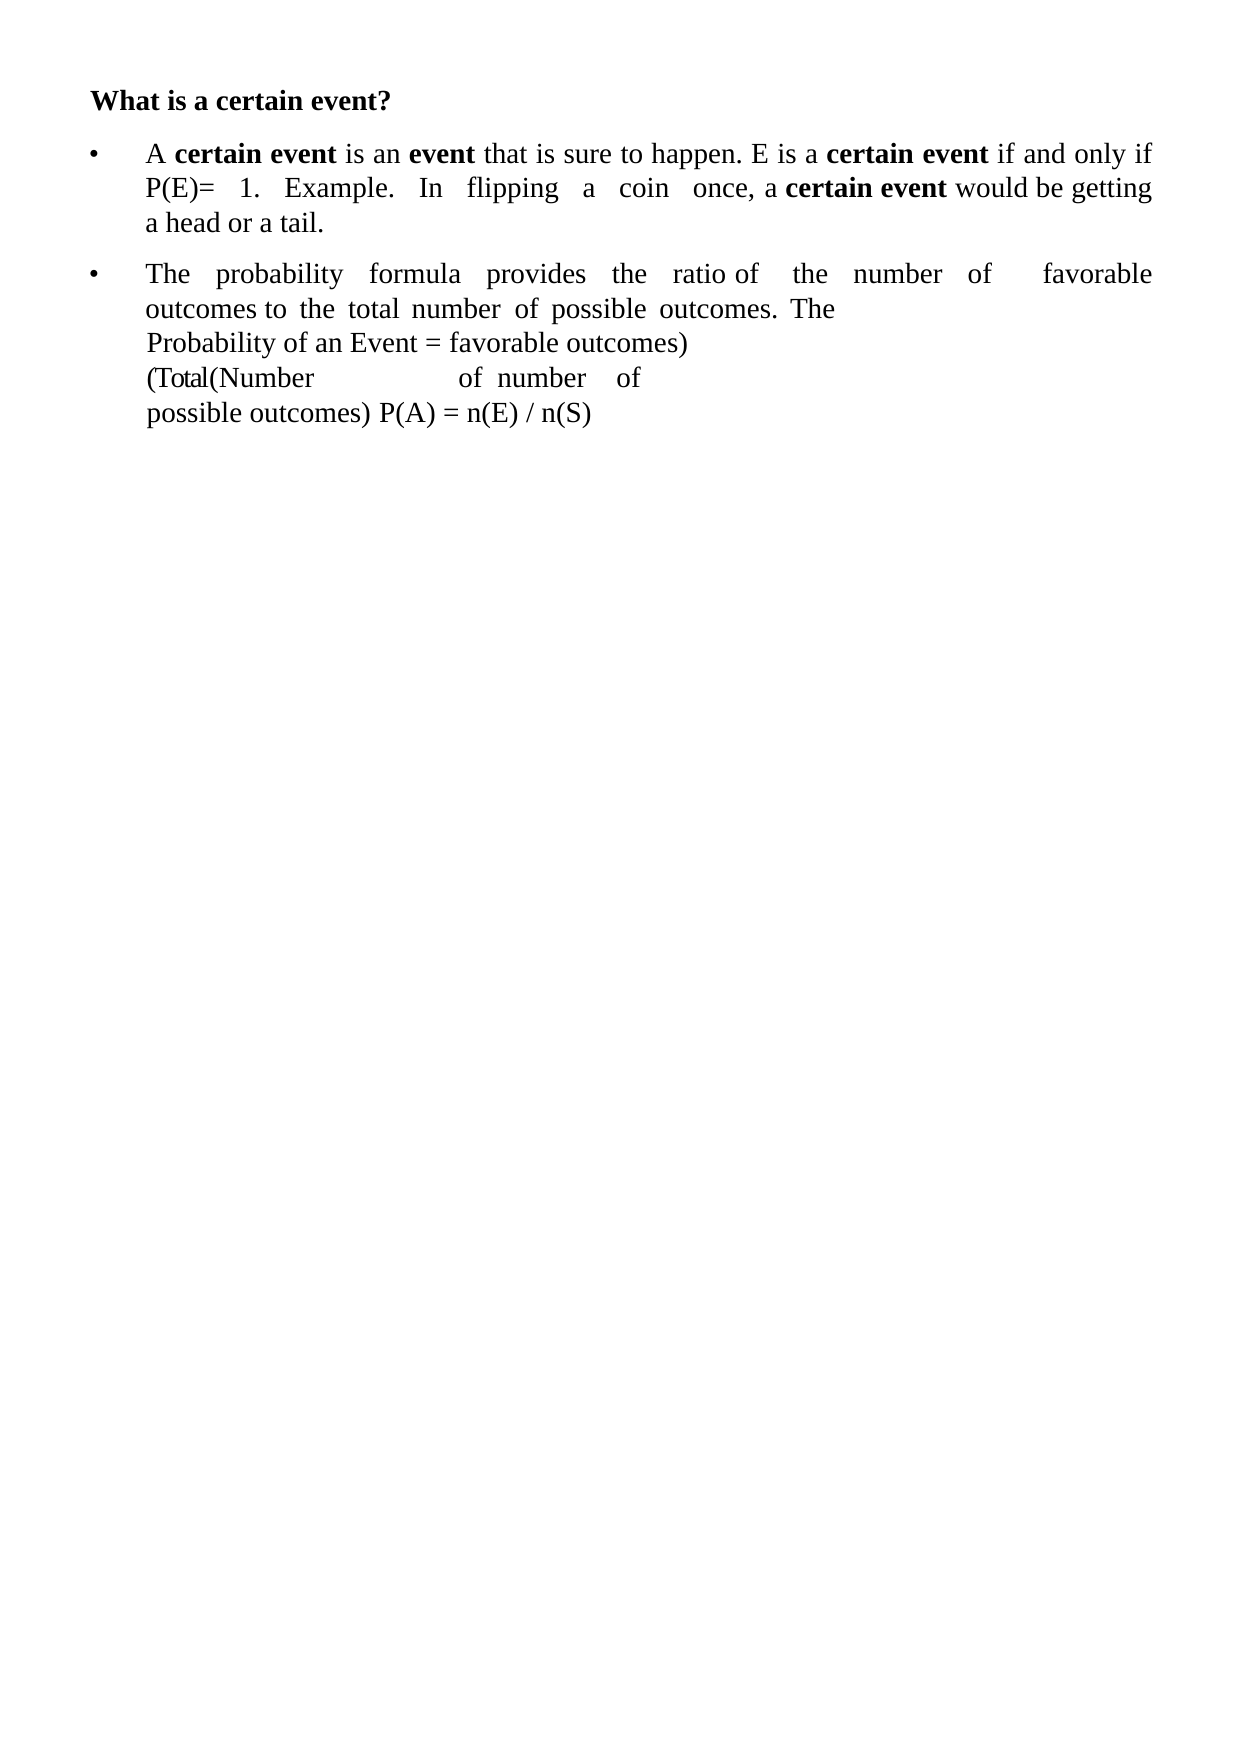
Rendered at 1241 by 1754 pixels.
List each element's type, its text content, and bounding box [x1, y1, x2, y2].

list The probability formula provides the ratio of the number of favorable outcomes to the total number of possible outcomes. The [88, 256, 1153, 324]
text Probability of an Event = favorable outcomes) (Total(Number of number of [146, 326, 846, 394]
text possible outcomes) P(A) = n(E) / n(S) [146, 395, 1213, 429]
subtitle What is a certain event? [90, 83, 1213, 116]
list A certain event is an event that is sure to happen. E is a certain event if and only if P(E)= 1. Example. In flipping a coin once, a certain event would be getting a head or a tail. [88, 136, 1152, 238]
